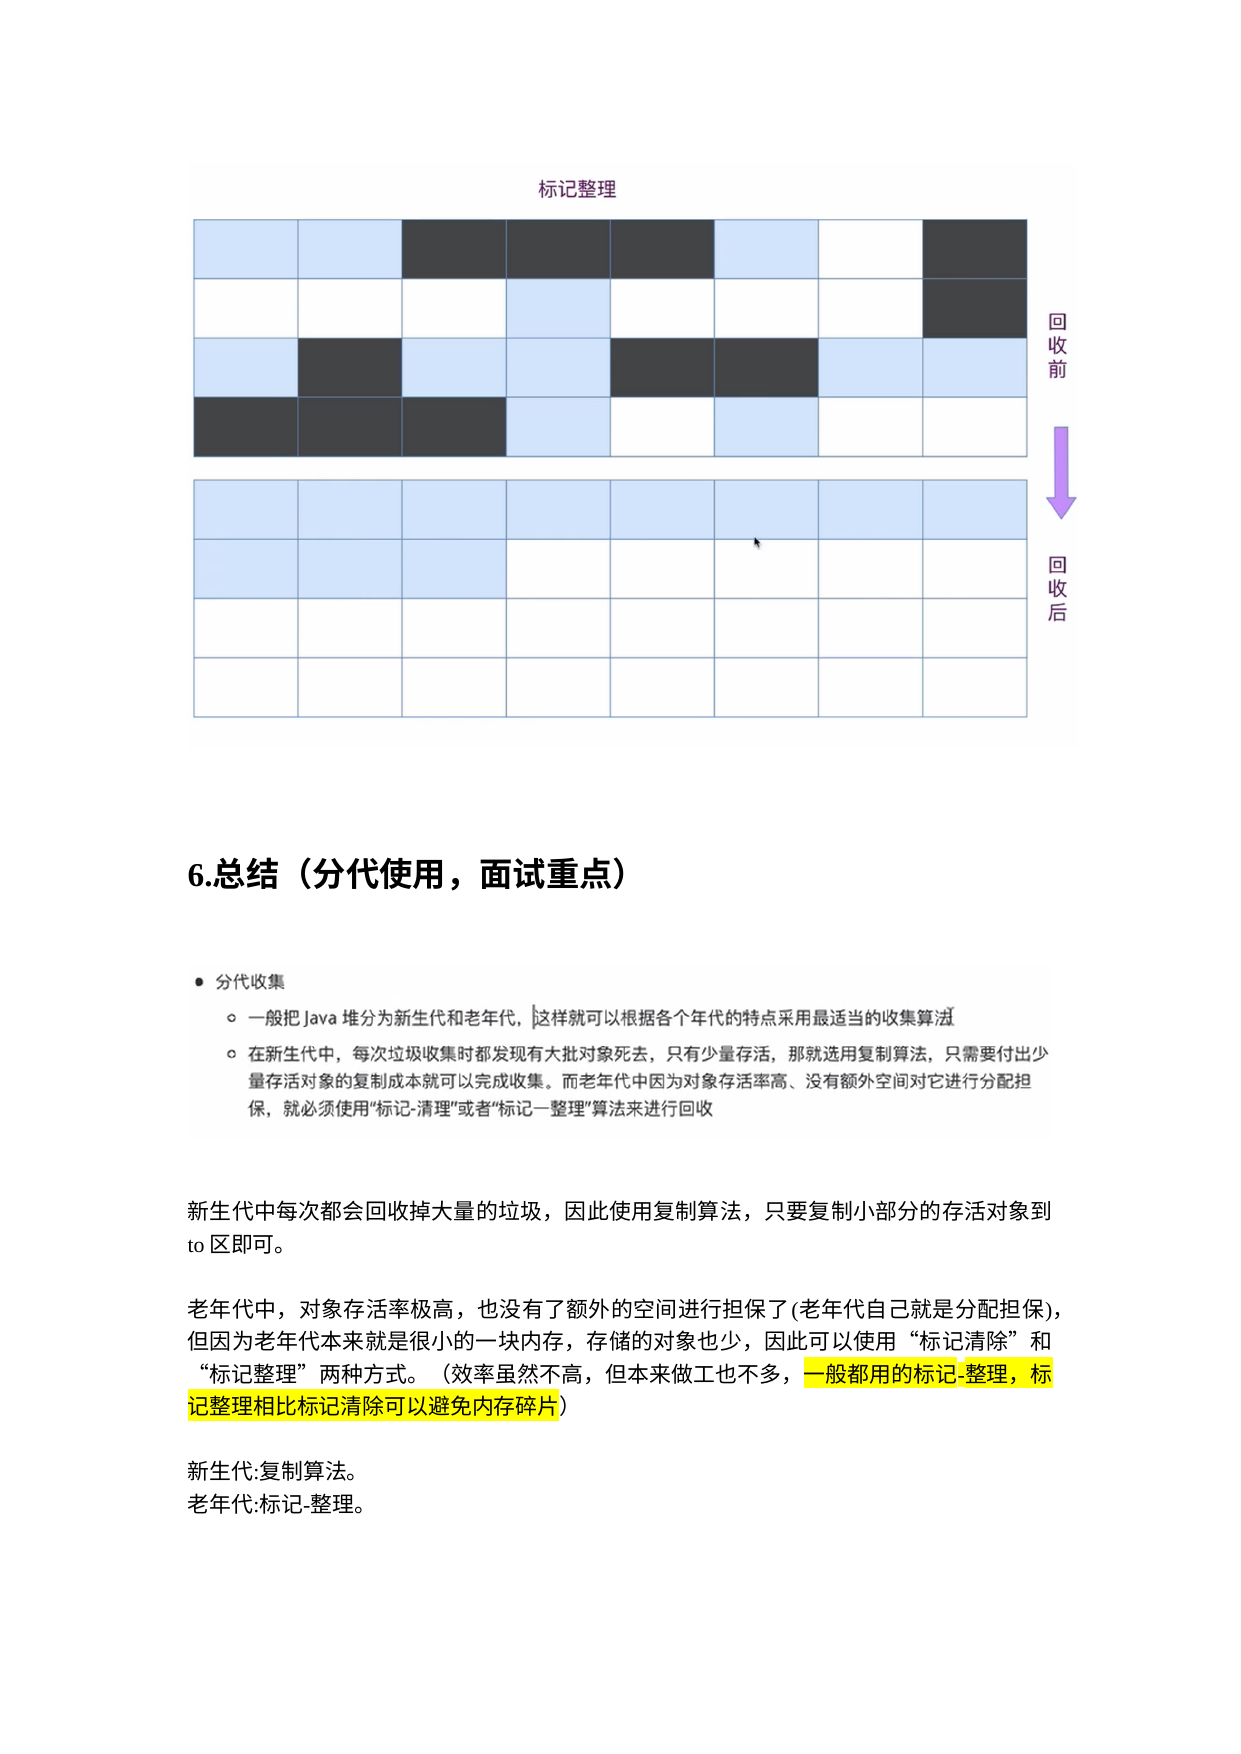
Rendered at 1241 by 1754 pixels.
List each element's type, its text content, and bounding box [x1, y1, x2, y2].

subtitle 6.总结（分代使用，面试重点） [187, 839, 1053, 904]
text 新生代中每次都会回收掉大量的垃圾，因此使用复制算法，只要复制小部分的存活对象到to区即可。 [187, 1194, 1053, 1259]
text 老年代中，对象存活率极高，也没有了额外的空间进行担保了(老年代自己就是分配担保)，但因为老年代本来就是很小的一块内存，存储的对象也少，因此可以使用“标记清除”和“标记整理”两种方式。（效率虽然不高，但本来做工也不多，一般都用的标记-整理，标记整理相比标记清除可以避免内存碎片） [187, 1291, 1053, 1421]
picture [187, 162, 1079, 749]
picture [187, 966, 1053, 1138]
text 新生代:复制算法。 [187, 1454, 1053, 1486]
text 老年代:标记-整理。 [187, 1486, 1053, 1519]
